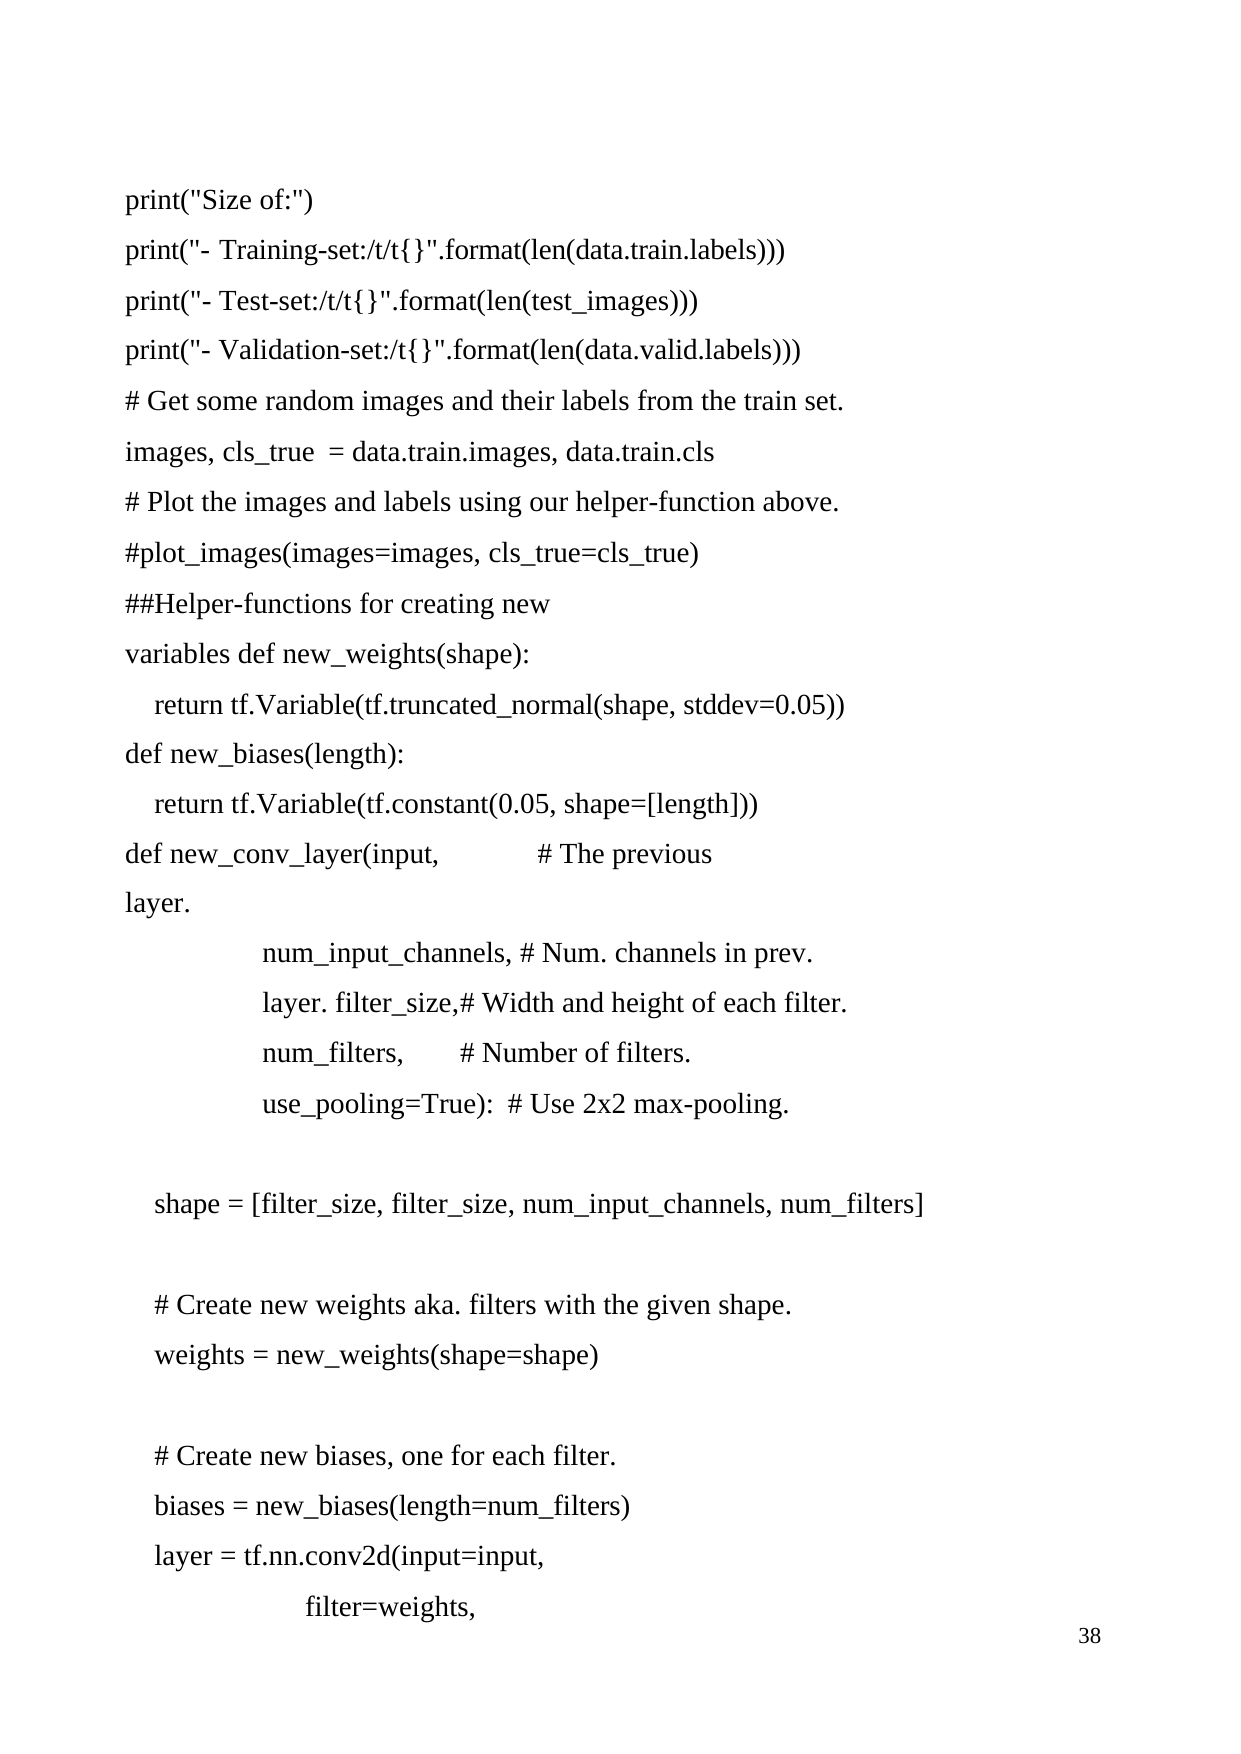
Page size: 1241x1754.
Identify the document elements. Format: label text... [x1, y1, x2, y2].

text # Plot the images and labels using our helper-function above. #plot_images(images=images, cls_true=cls_true) [125, 484, 1089, 569]
text # Create new weights aka. filters with the given shape. weights = new_weights(shape=shape) [154, 1287, 846, 1371]
text shape = [filter_size, filter_size, num_input_channels, num_filters] [154, 1186, 1219, 1220]
text print("- Training-set:/t/t{}".format(len(data.train.labels))) print("- Test-set:/t/t{}".format(len(test_images))) [125, 232, 789, 316]
text return tf.Variable(tf.truncated_normal(shape, stddev=0.05)) def new_biases(length): [125, 687, 846, 770]
text # Get some random images and their labels from the train set. images, cls_true = data.train.images, data.train.cls [125, 383, 846, 467]
text return tf.Variable(tf.constant(0.05, shape=[length])) def new_conv_layer(input, # The previous layer. [125, 786, 783, 919]
text print("Size of:") [125, 182, 1219, 216]
text # Create new biases, one for each filter. biases = new_biases(length=num_filters) layer = tf.nn.conv2d(input=input, [154, 1438, 632, 1572]
text num_input_channels, # Num. channels in prev. layer. filter_size, # Width and height of each filter. num_filters, # Number of filters. use_pooling=True): # Use 2x2 max-pooling. [262, 935, 880, 1119]
text filter=weights, [305, 1589, 1219, 1622]
text ##Helper-functions for creating new variables def new_weights(shape): [125, 586, 662, 670]
text print("- Validation-set:/t{}".format(len(data.valid.labels))) [125, 333, 1219, 366]
